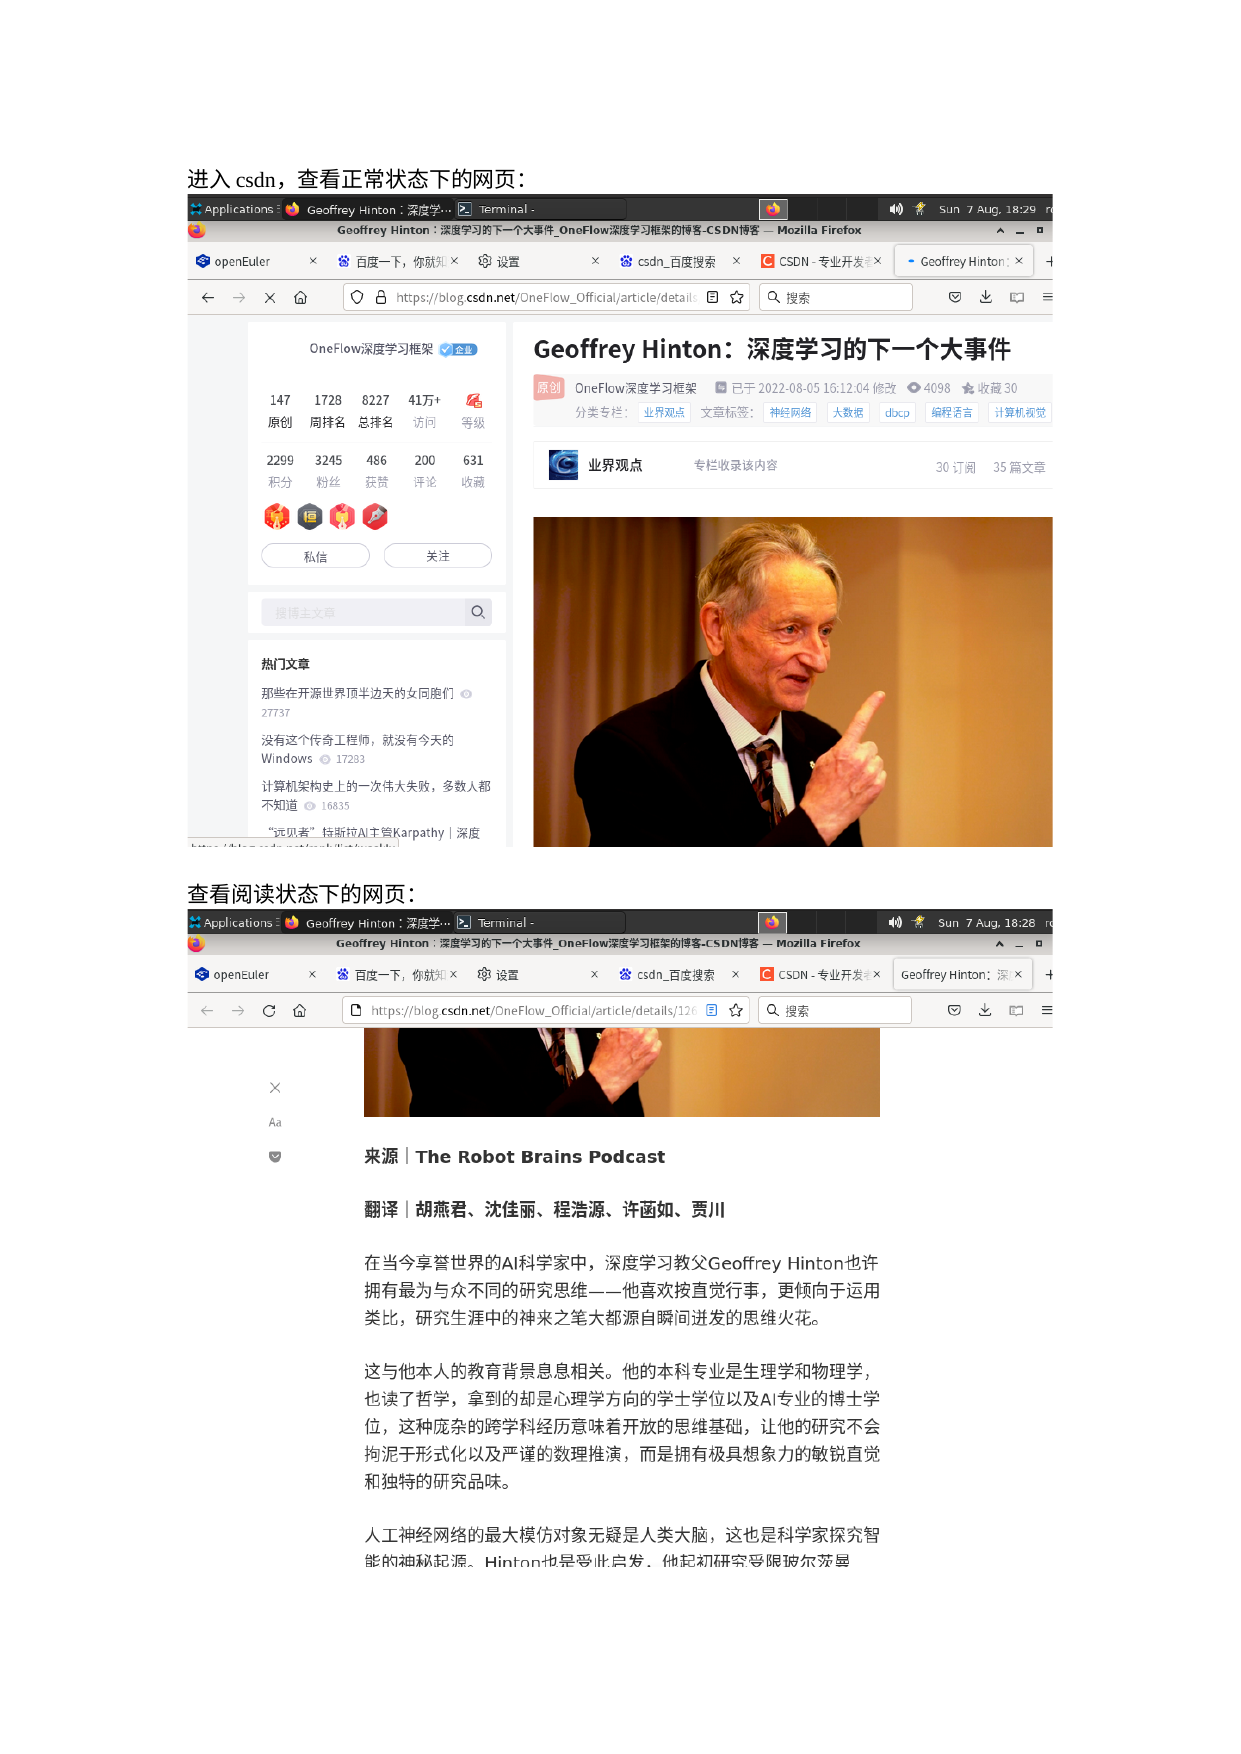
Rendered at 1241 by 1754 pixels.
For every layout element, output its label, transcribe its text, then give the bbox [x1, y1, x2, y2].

picture [187, 909, 1053, 1567]
text 查看阅读状态下的网页： [187, 877, 1053, 909]
picture [187, 194, 1053, 847]
text 进入csdn，查看正常状态下的网页： [187, 162, 1053, 194]
